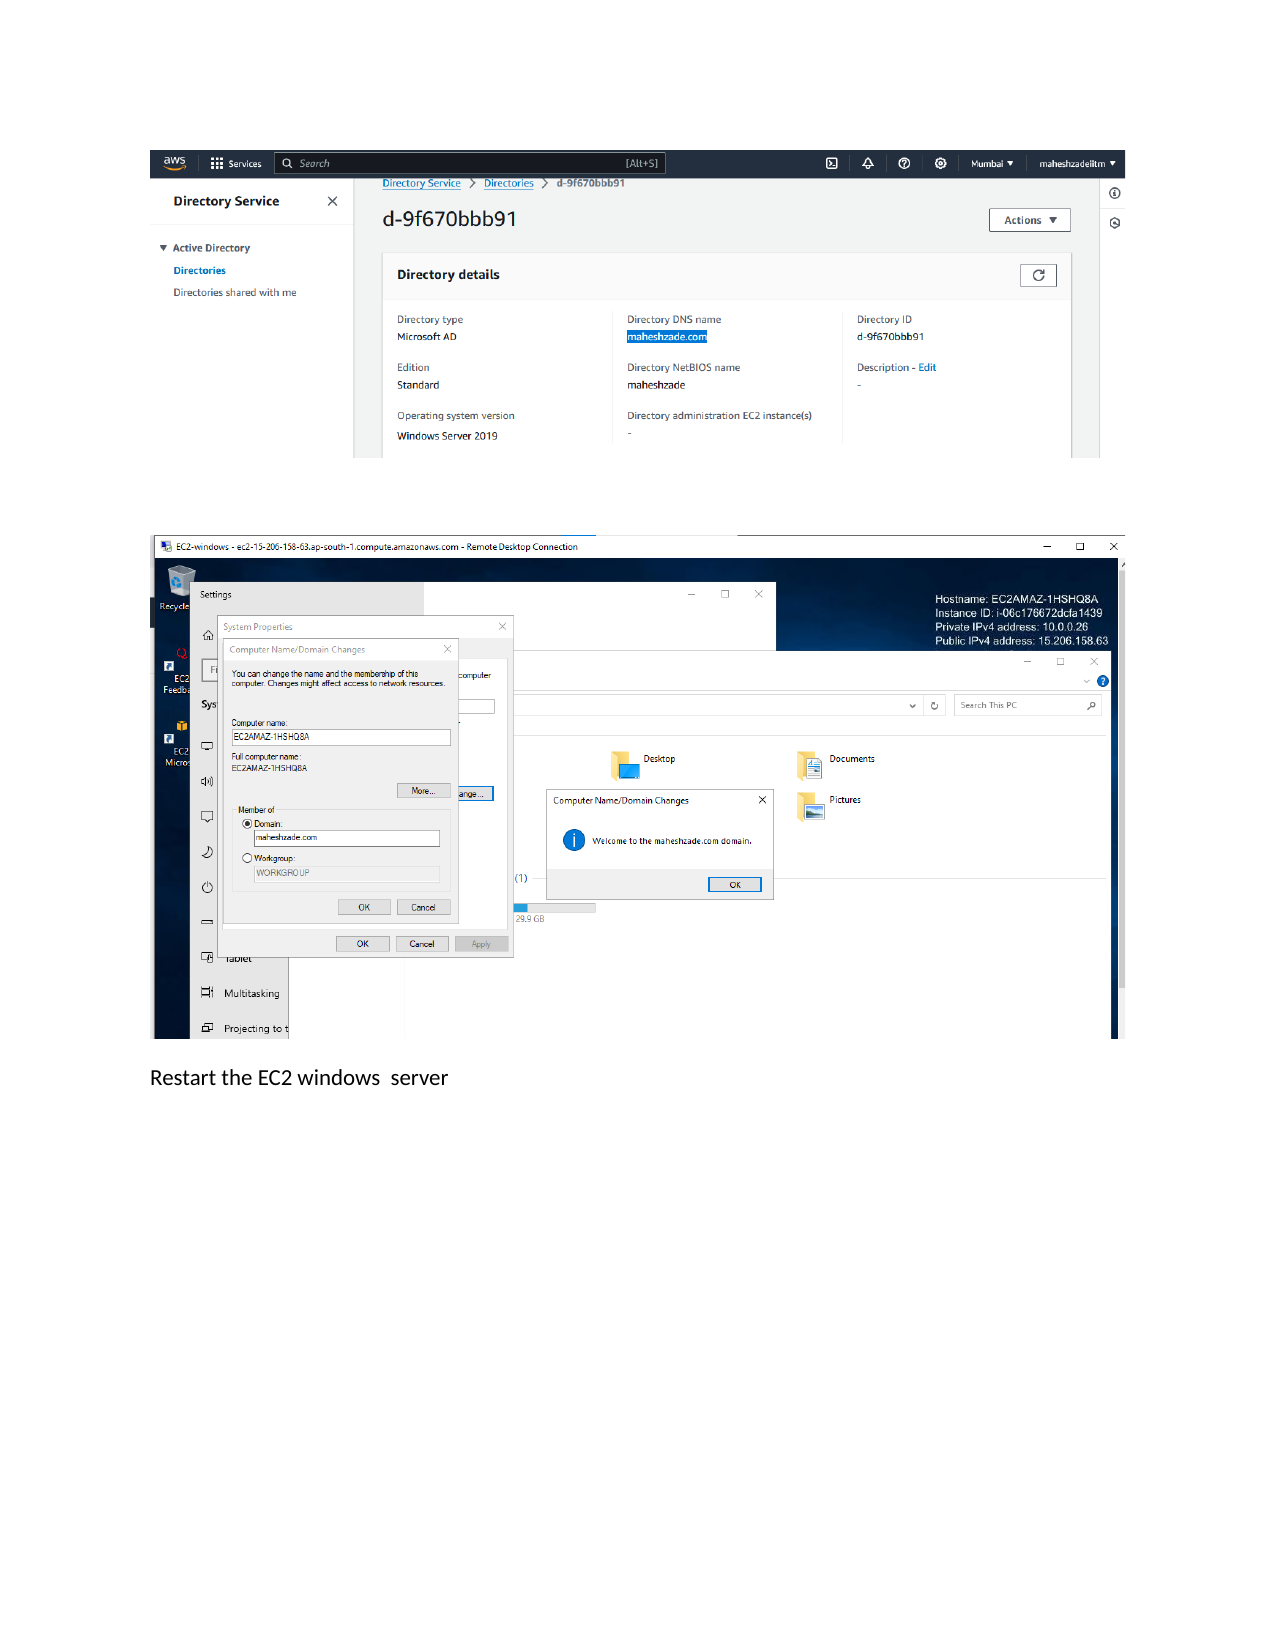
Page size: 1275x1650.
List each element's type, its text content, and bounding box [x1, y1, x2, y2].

picture [150, 150, 1125, 458]
picture [150, 535, 1125, 1039]
text Restart the EC2 windows server [150, 1063, 1125, 1092]
